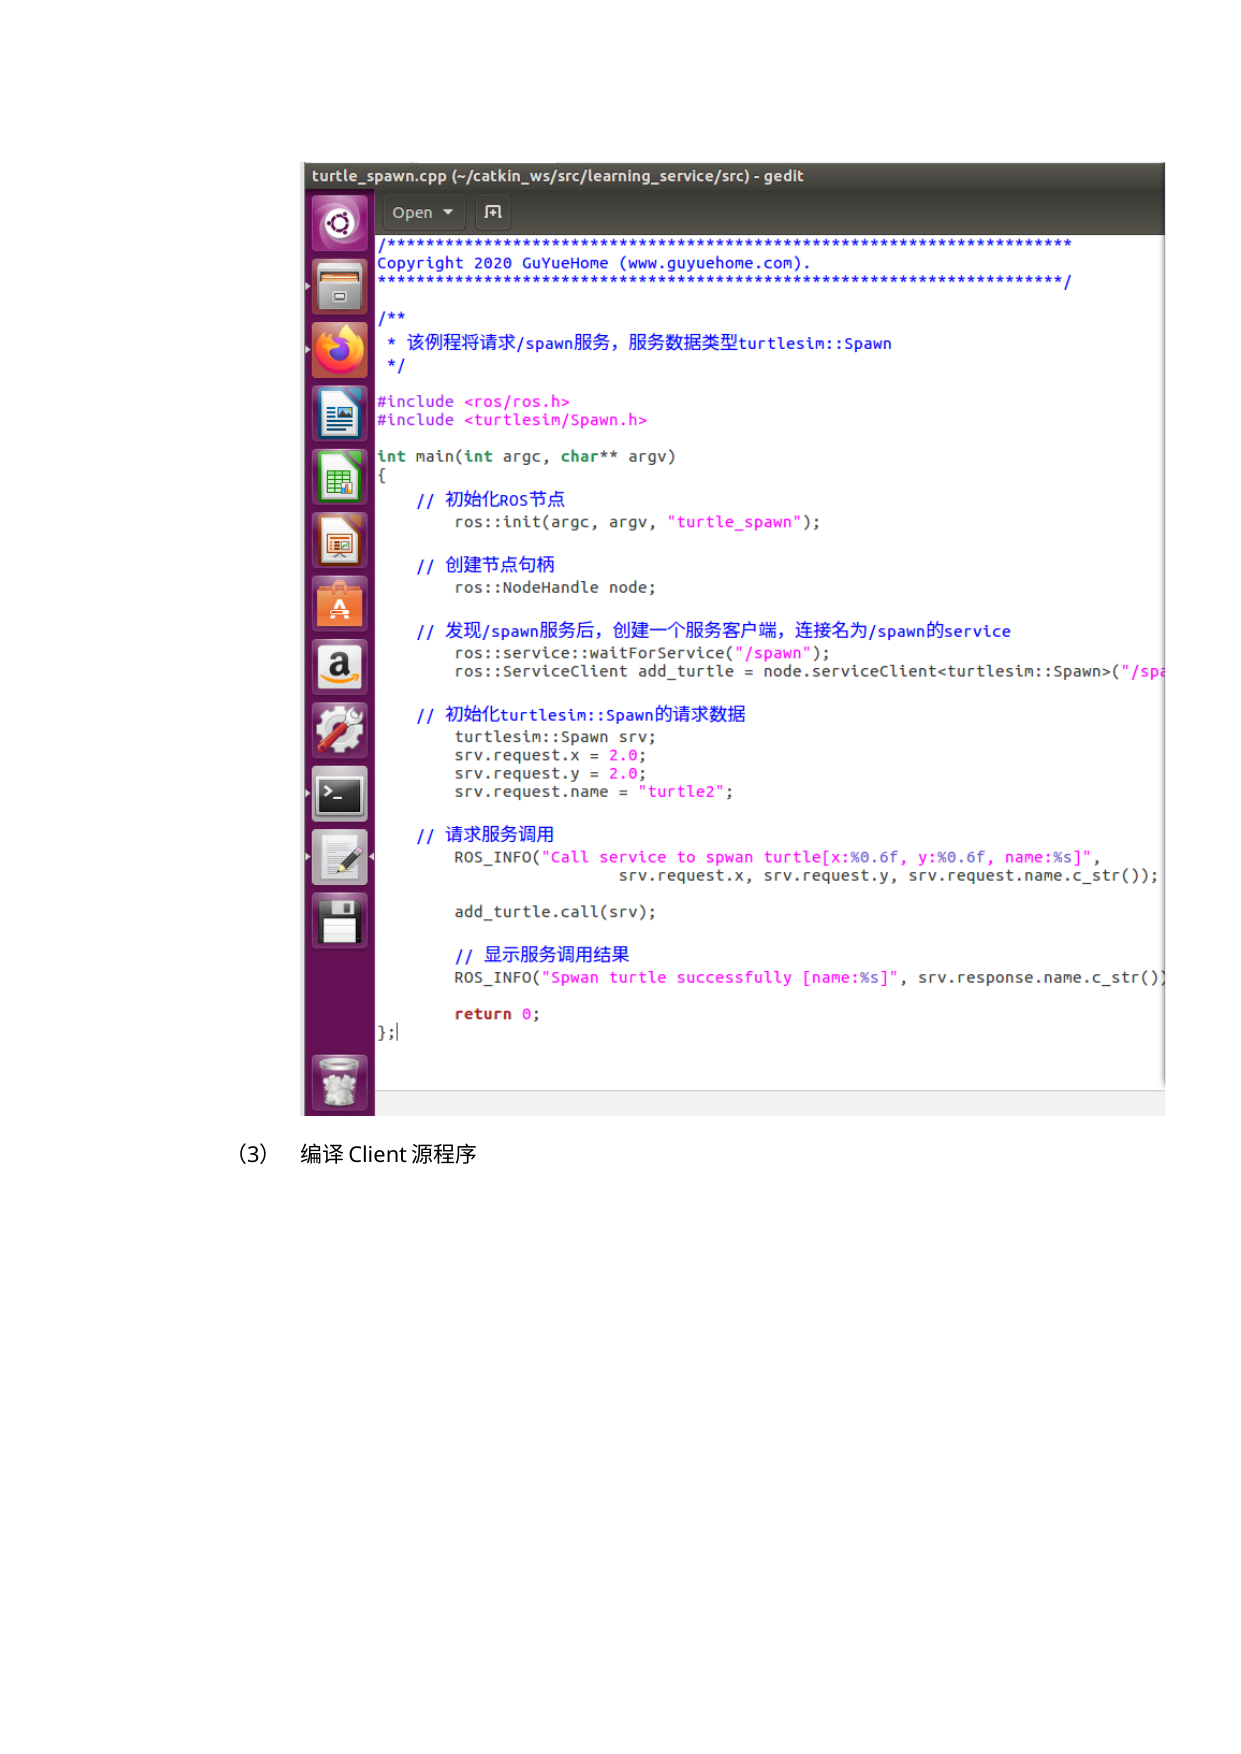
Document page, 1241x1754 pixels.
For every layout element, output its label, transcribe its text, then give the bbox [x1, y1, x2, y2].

list 编译Client源程序 [225, 1137, 1053, 1169]
picture [300, 162, 1166, 1116]
